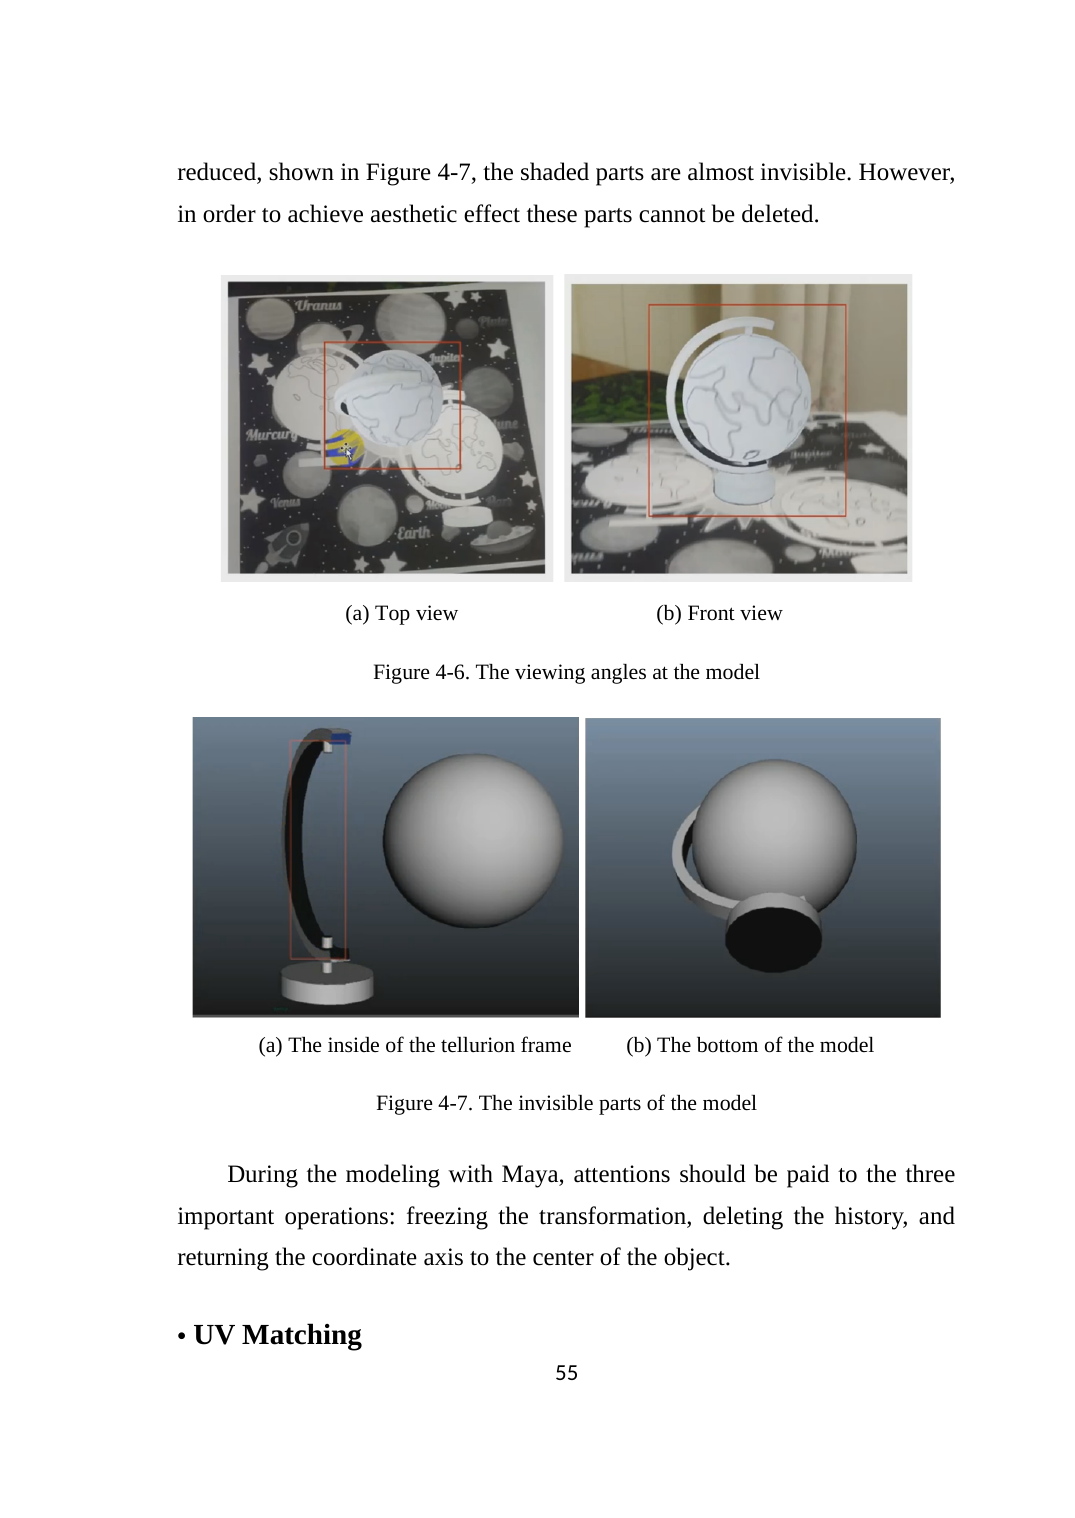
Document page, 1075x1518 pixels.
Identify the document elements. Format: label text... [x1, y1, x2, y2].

picture [585, 718, 941, 1018]
picture [564, 274, 913, 582]
text During the modeling with Maya, attentions should be paid to the three important operations: freezing the transformation, deleting the history, and returning the coordinate axis to the center of the object. [177, 1149, 956, 1274]
text Figure 4-6. The viewing angles at the model [177, 659, 956, 684]
text • UV Matching [177, 1317, 956, 1351]
text Figure 4-7. The invisible parts of the model [177, 1090, 956, 1116]
picture [192, 717, 579, 1018]
picture [220, 275, 554, 582]
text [177, 147, 956, 230]
text (a) Top view (b) Front view [177, 600, 956, 625]
text (a) The inside of the tellurion frame (b) The bottom of the model [177, 1032, 956, 1057]
